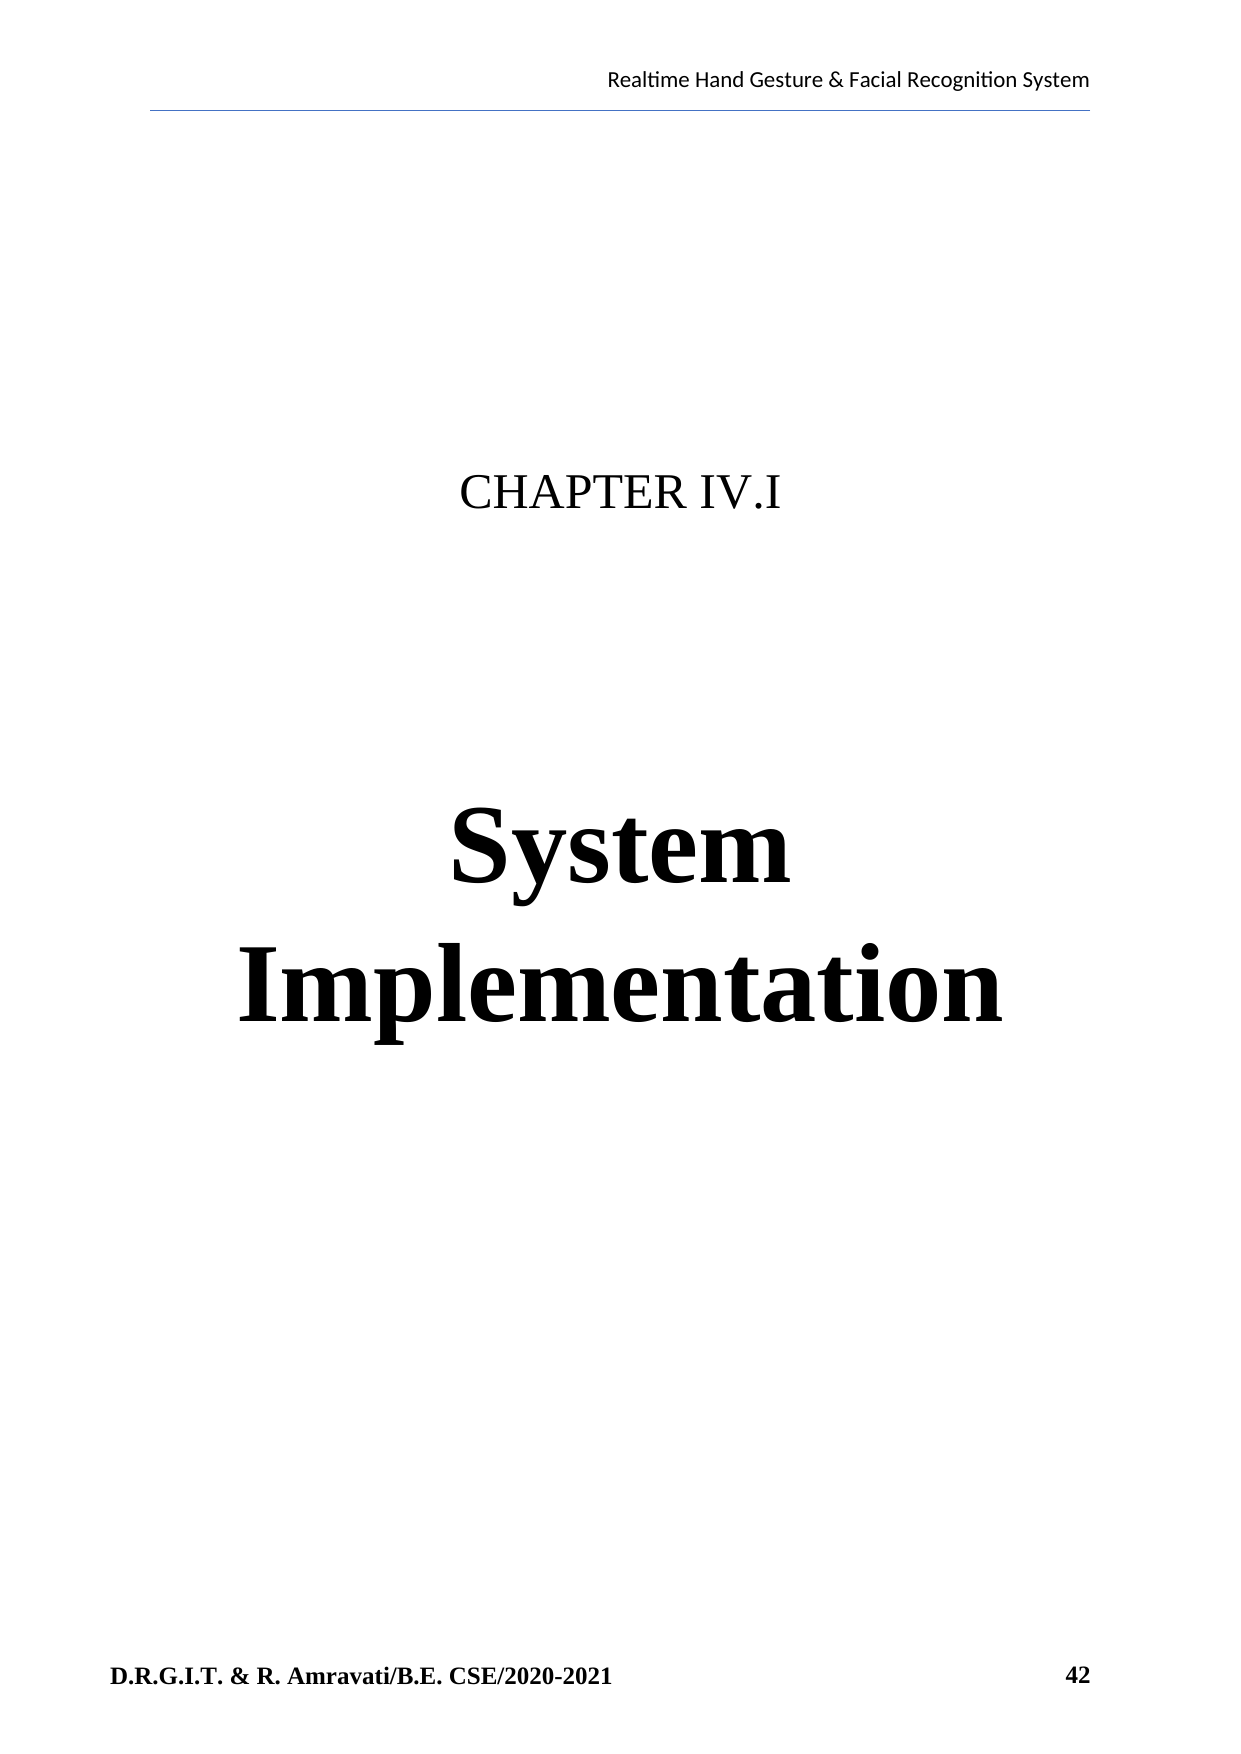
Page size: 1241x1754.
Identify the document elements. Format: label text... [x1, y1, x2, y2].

text CHAPTER IV.I [150, 462, 1090, 519]
text System Implementation [150, 777, 1090, 1046]
